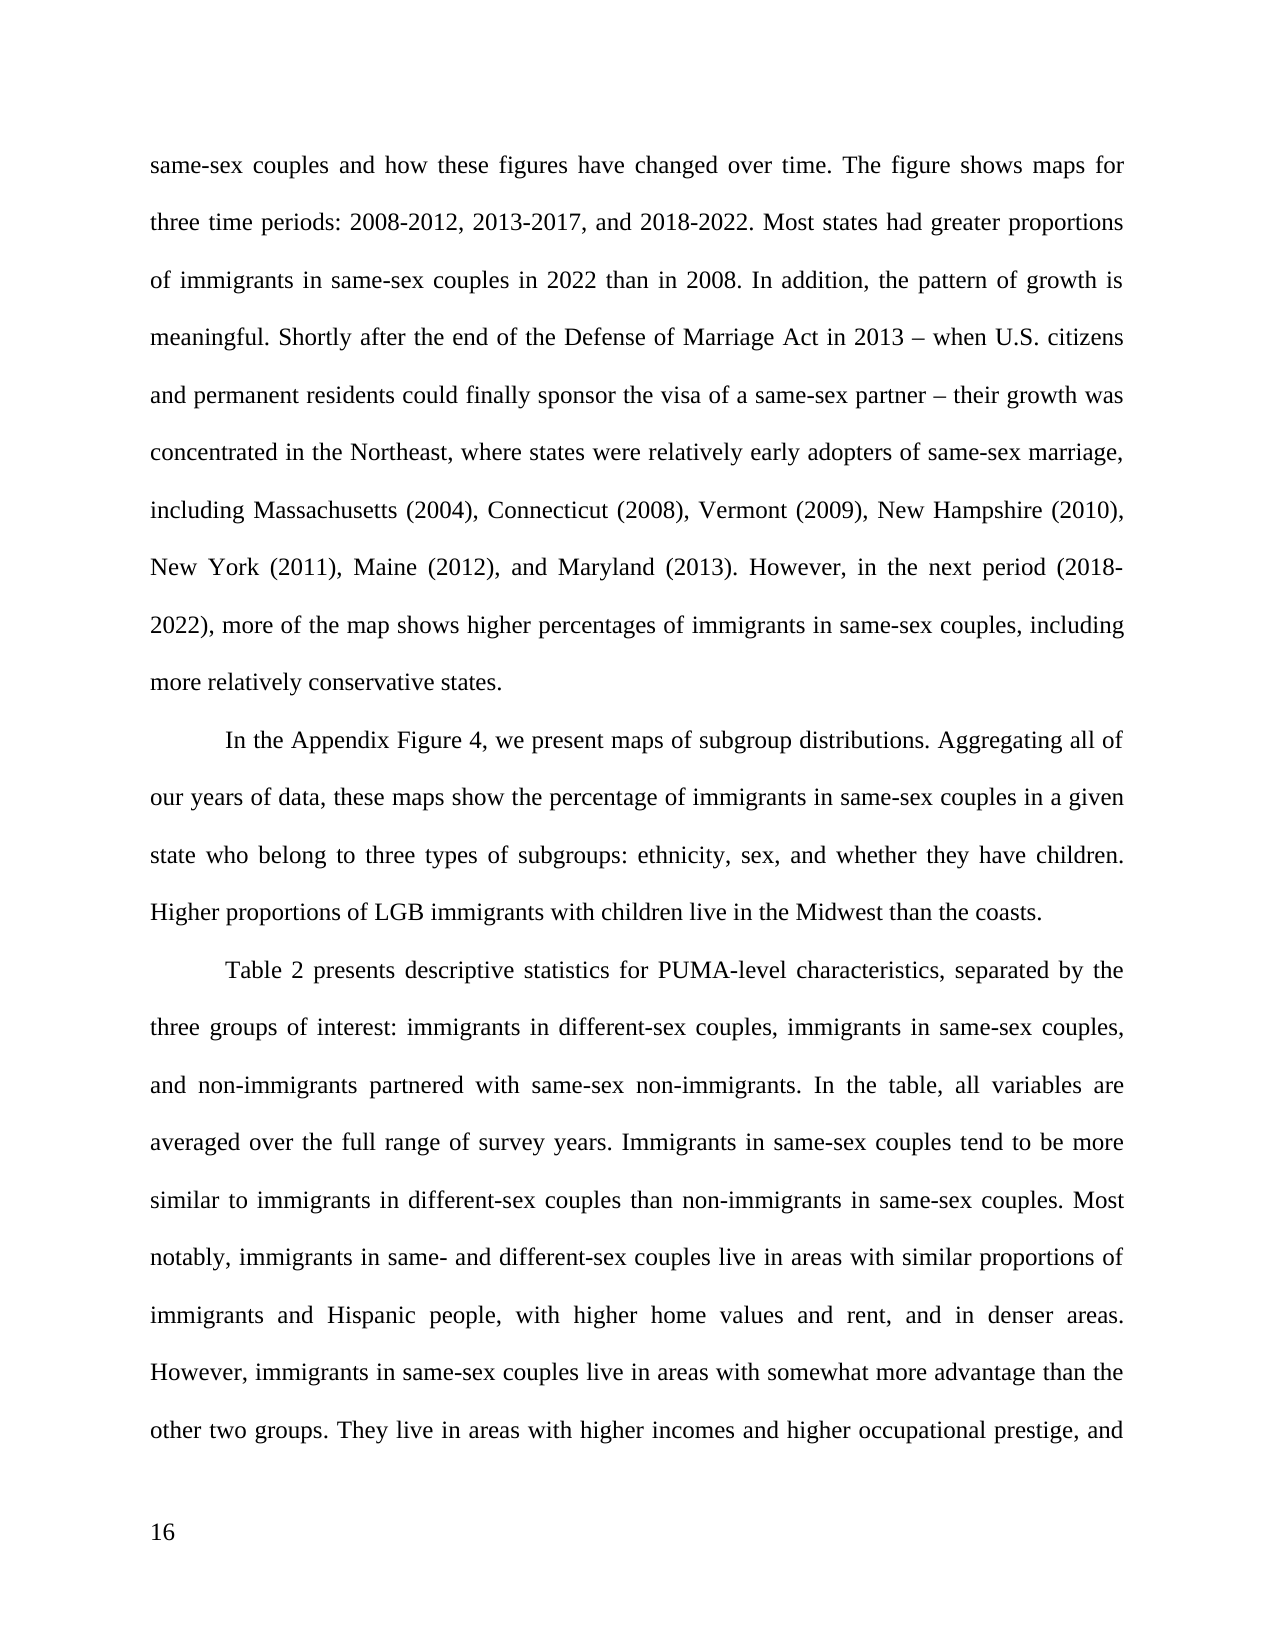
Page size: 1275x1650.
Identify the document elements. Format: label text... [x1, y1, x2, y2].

text In the Appendix Figure 4, we present maps of subgroup distributions. Aggregating all of our years of data, these maps show the percentage of immigrants in same-sex couples in a given state who belong to three types of subgroups: ethnicity, sex, and whether they have children. Higher proportions of LGB immigrants with children live in the Midwest than the coasts. [150, 725, 1125, 926]
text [150, 955, 1125, 1444]
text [150, 150, 1125, 696]
